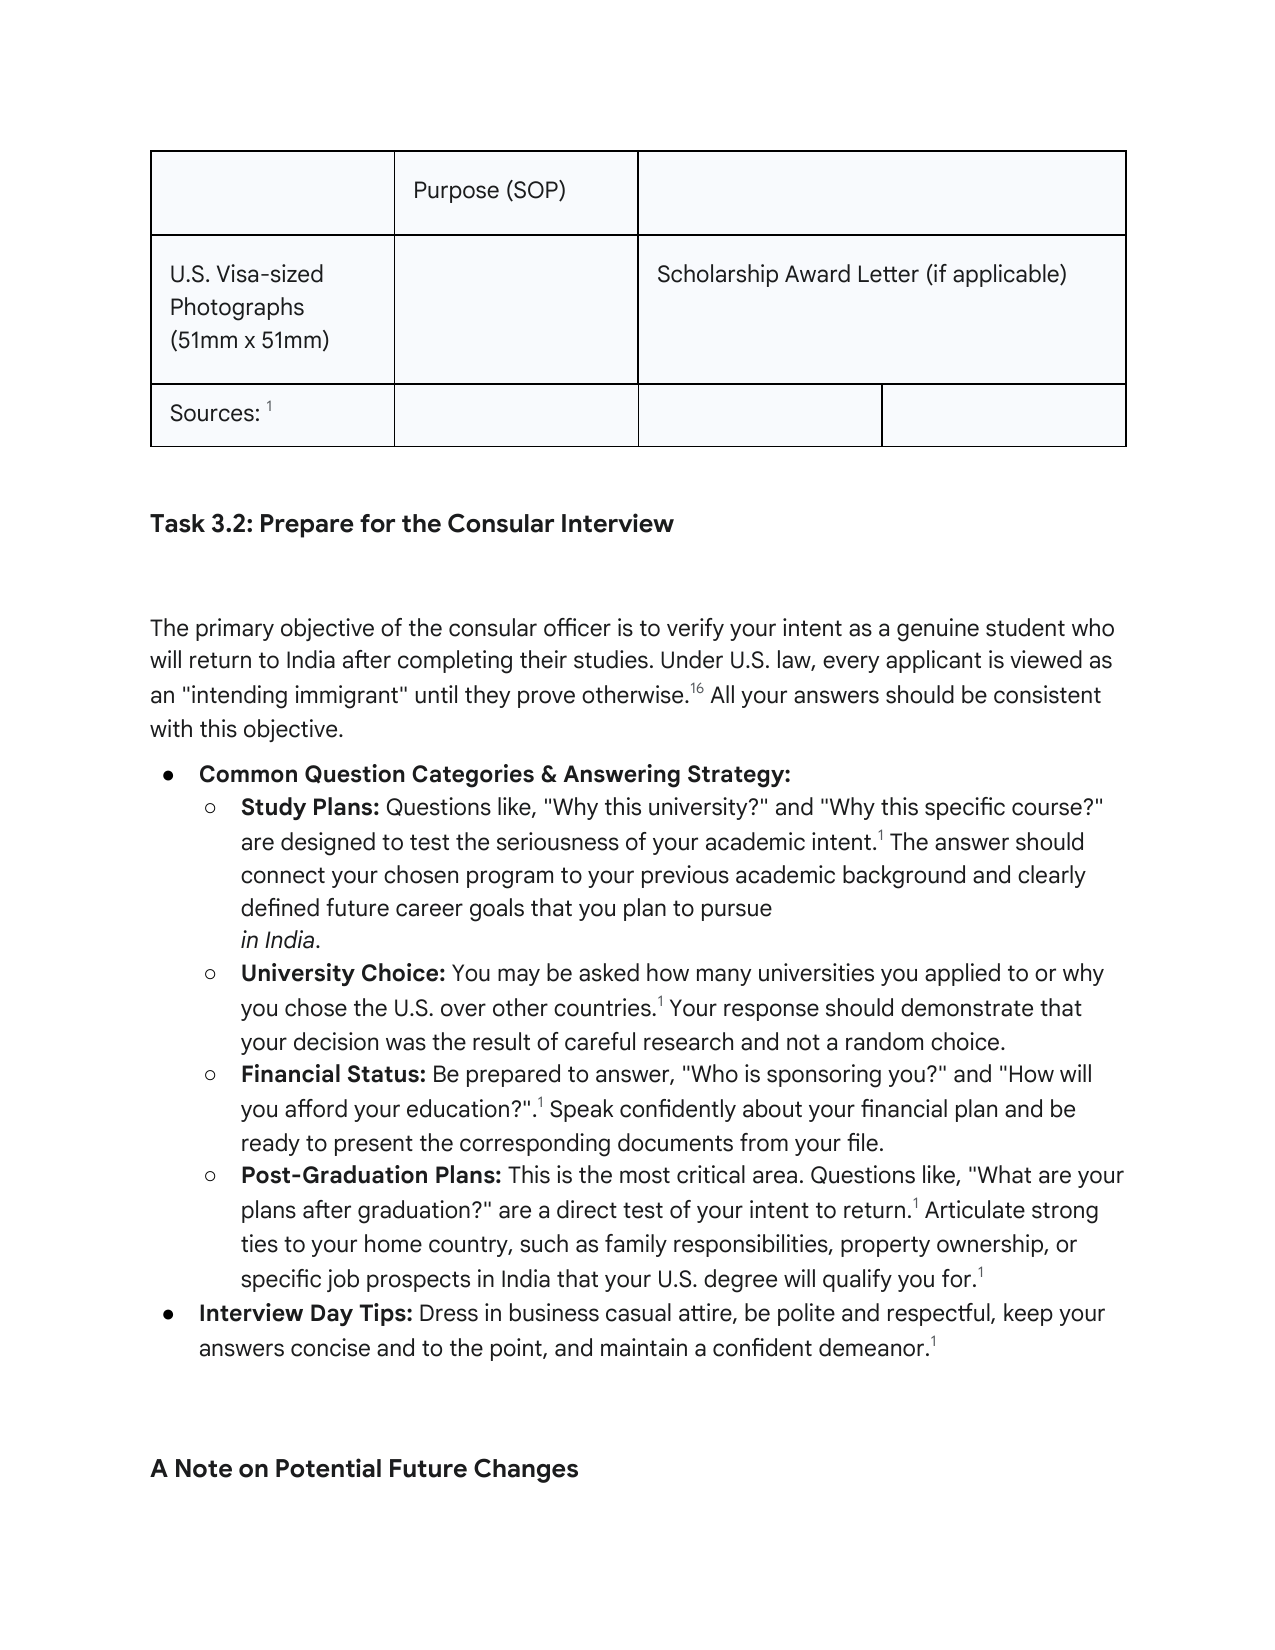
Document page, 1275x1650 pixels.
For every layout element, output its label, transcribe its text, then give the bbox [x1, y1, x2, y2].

table_cell [639, 385, 881, 446]
list Common Question Categories & Answering Strategy: [161, 760, 1125, 789]
list University Choice: You may be asked how many universities you applied to or why you chose the U.S. over other countries.1 Your response should demonstrate that your decision was the result of careful research and not a random choice. [203, 959, 1125, 1057]
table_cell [395, 152, 637, 234]
list Study Plans: Questions like, "Why this university?" and "Why this specific course?" are designed to test the seriousness of your academic intent.1 The answer should connect your chosen program to your previous academic background and clearly defined future career goals that you plan to pursue in India. [203, 793, 1125, 955]
list Financial Status: Be prepared to answer, "Who is sponsoring you?" and "How will you afford your education?".1 Speak confidently about your financial plan and be ready to present the corresponding documents from your file. [203, 1061, 1125, 1158]
table_cell Scholarship Award Letter (if applicable) [639, 236, 1125, 383]
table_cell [639, 152, 1125, 234]
subtitle A Note on Potential Future Changes [150, 1453, 1125, 1485]
list Interview Day Tips: Dress in business casual attire, be polite and respectful, keep your answers concise and to the point, and maintain a confident demeanor.1 [161, 1299, 1125, 1363]
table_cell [152, 152, 394, 234]
table_cell [395, 385, 638, 446]
list Post-Graduation Plans: This is the most critical area. Questions like, "What are your plans after graduation?" are a direct test of your intent to return.1 Articulate strong ties to your home country, such as family responsibilities, property ownership, or specific job prospects in India that your U.S. degree will qualify you for.1 [203, 1162, 1125, 1294]
table_cell Sources: 1 [152, 385, 394, 446]
table_cell U.S. Visa-sized Photographs (51mm x 51mm) [152, 236, 394, 383]
subtitle Task 3.2: Prepare for the Consular Interview [150, 508, 1125, 539]
text The primary objective of the consular officer is to verify your intent as a genuine student who will return to India after completing their studies. Under U.S. law, every applicant is viewed as an "intending immigrant" until they prove otherwise.16 All your answers should be consistent with this objective. [150, 614, 1125, 744]
table_cell [883, 385, 1125, 446]
table_cell [395, 236, 637, 383]
